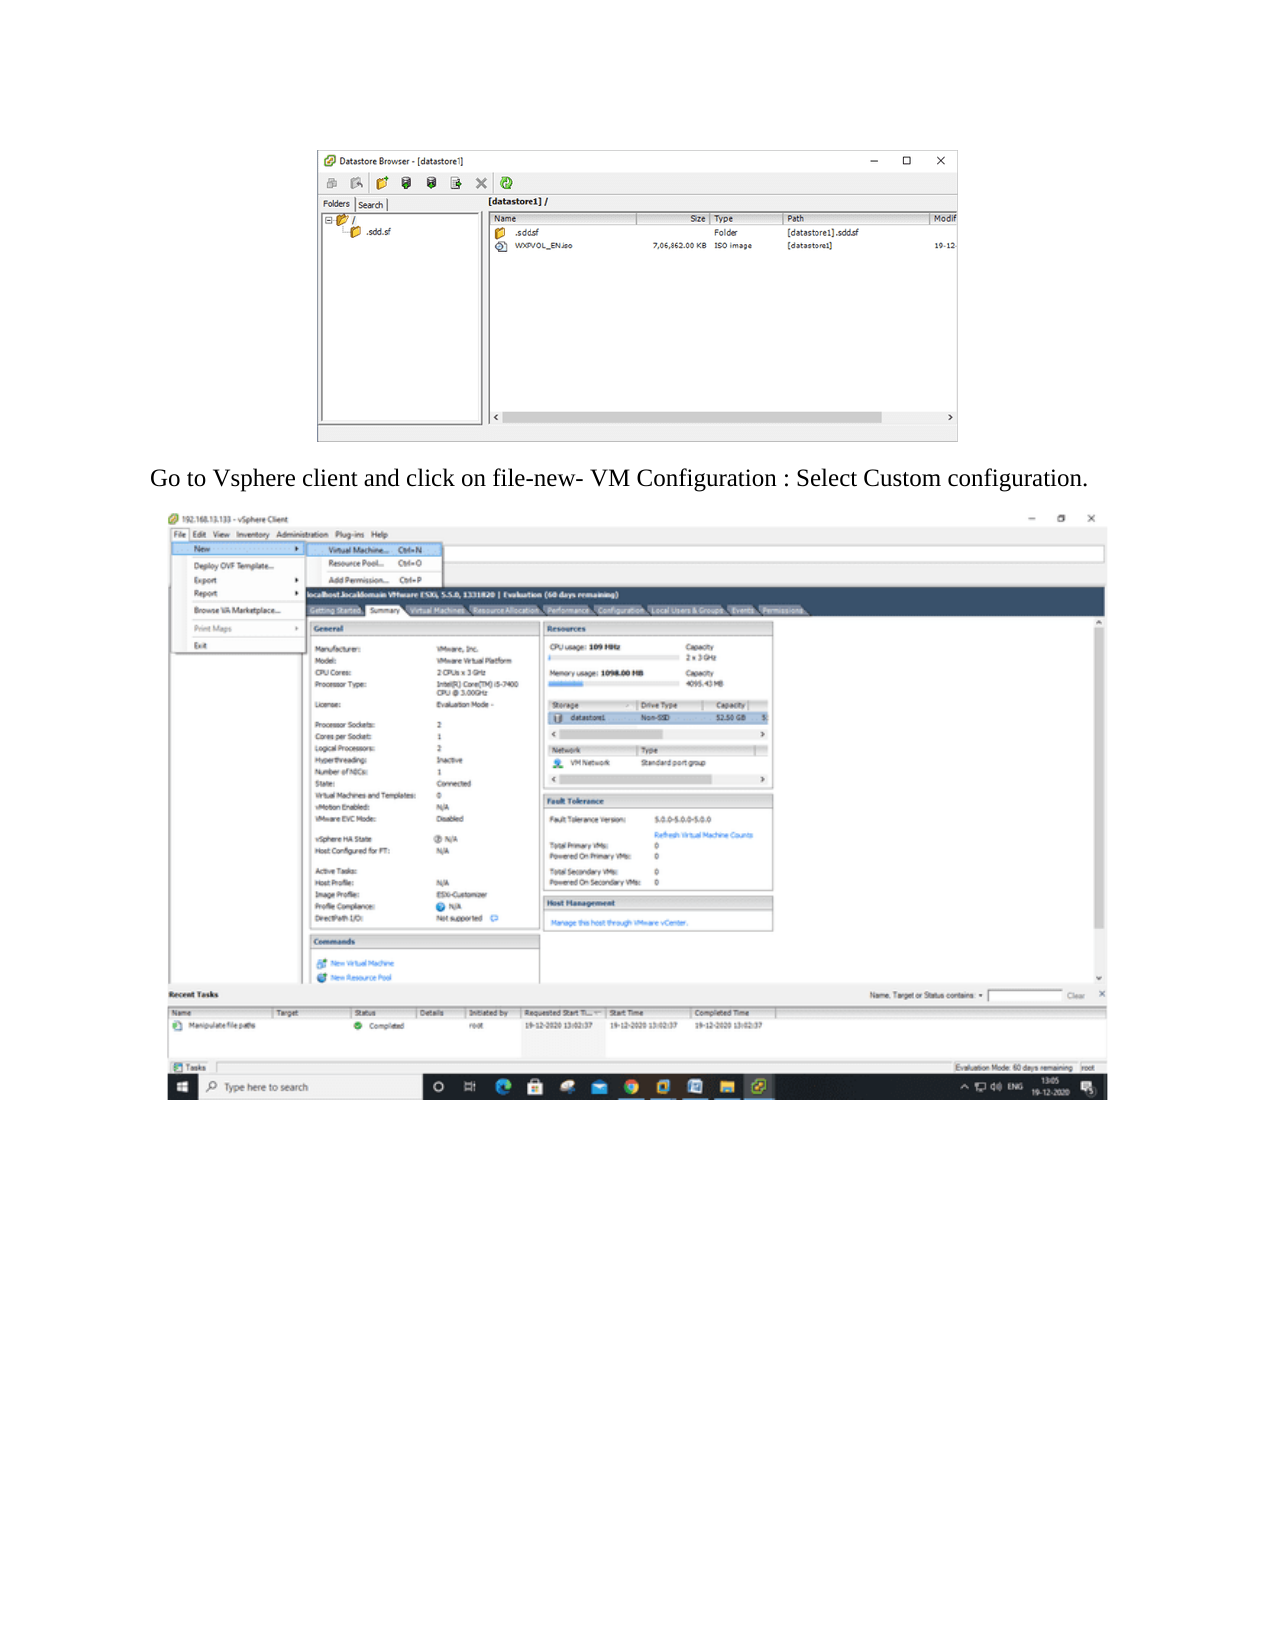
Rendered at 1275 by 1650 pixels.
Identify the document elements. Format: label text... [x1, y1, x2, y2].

picture [317, 150, 958, 442]
text Go to Vsphere client and click on file-new- VM Configuration : Select Custom configuration. [150, 463, 1125, 491]
picture [167, 512, 1108, 1100]
